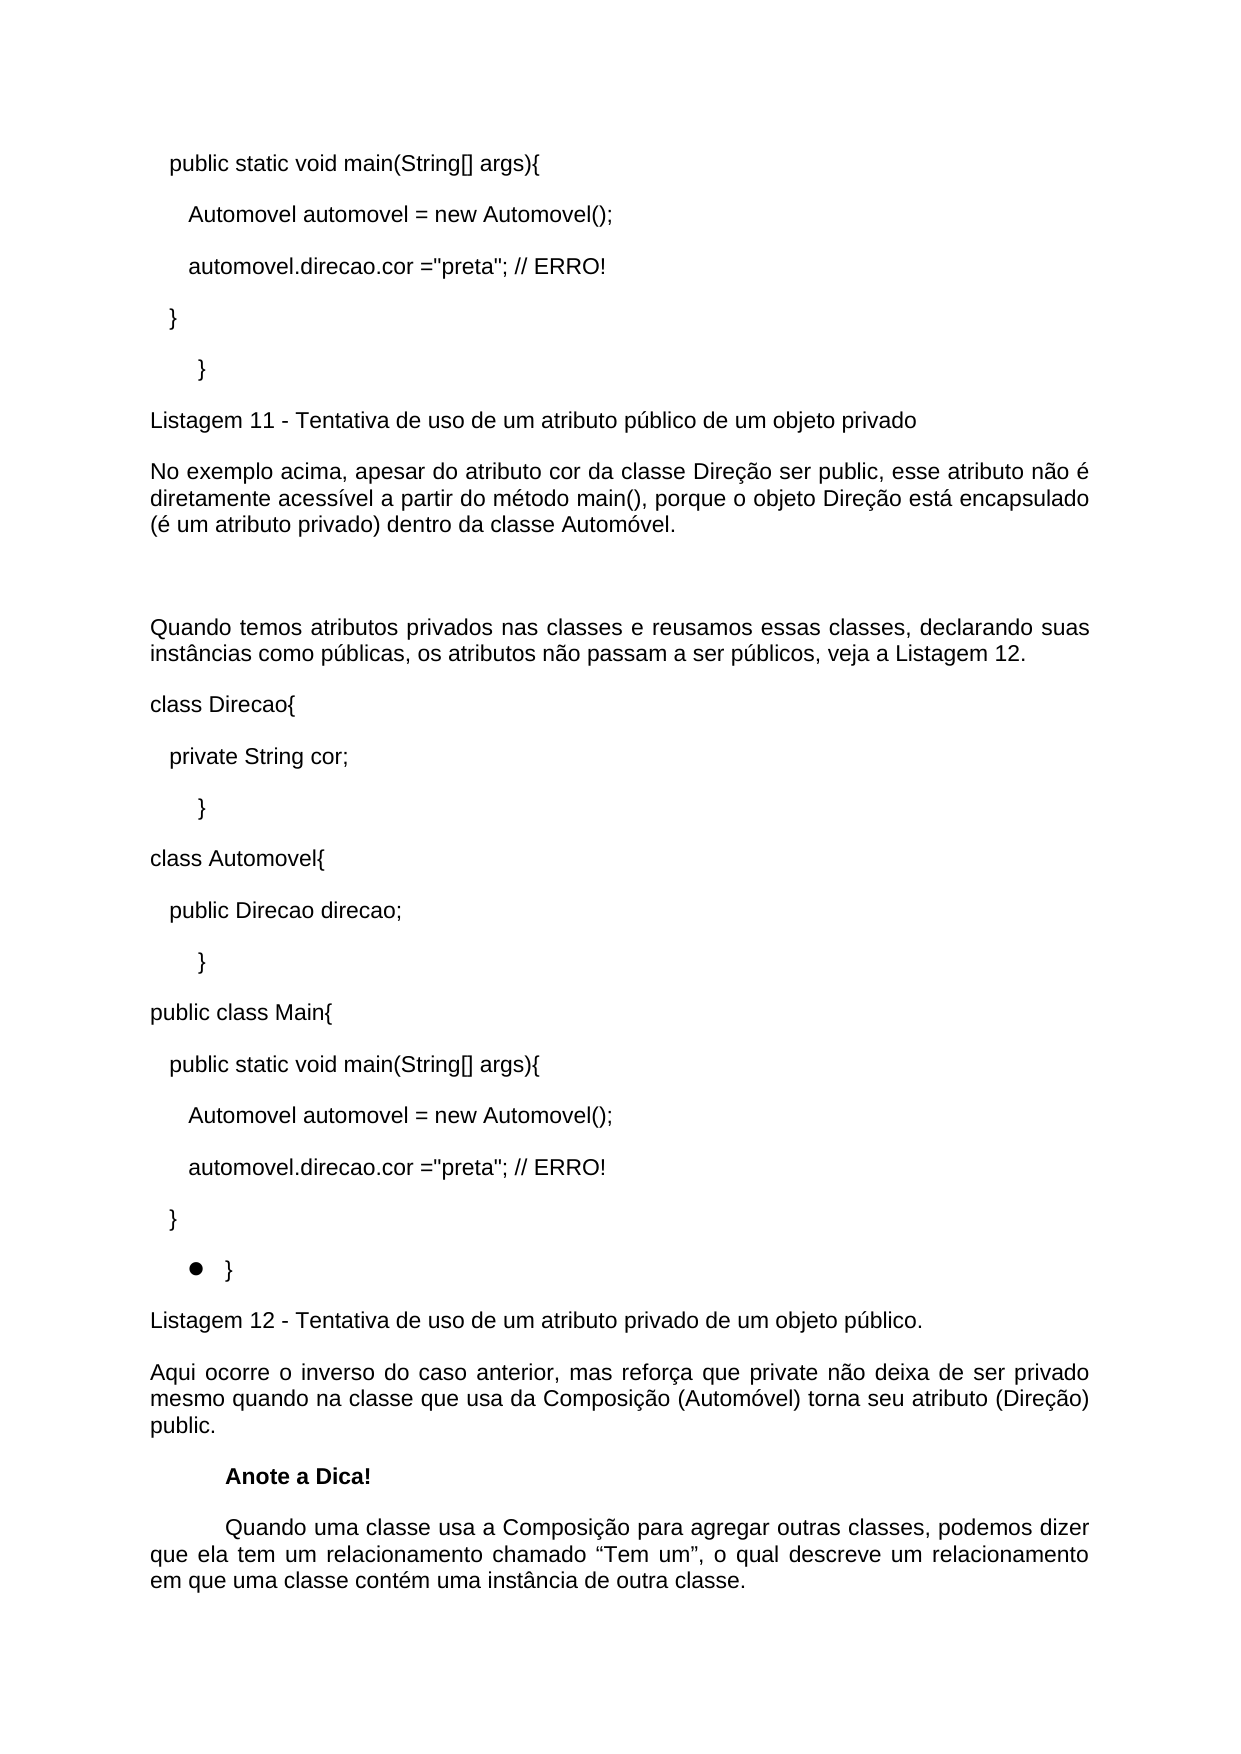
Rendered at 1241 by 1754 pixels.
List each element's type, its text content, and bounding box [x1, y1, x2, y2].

text } [198, 794, 1090, 820]
text public static void main(String[] args){ [150, 1051, 1090, 1077]
text } [150, 1205, 1090, 1231]
text automovel.direcao.cor ="preta"; // ERRO! [150, 1153, 1090, 1180]
text } [198, 355, 1090, 382]
text Aqui ocorre o inverso do caso anterior, mas reforça que private não deixa de ser privado mesmo quando na classe que usa da Composição (Automóvel) torna seu atributo (Direção) public. [150, 1359, 1090, 1438]
text public Direcao direcao; [150, 897, 1090, 923]
text Listagem 12 - Tentativa de uso de um atributo privado de um objeto público. [150, 1307, 1090, 1334]
text Anote a Dica! [150, 1463, 1090, 1489]
text } [150, 304, 1090, 330]
text automovel.direcao.cor ="preta"; // ERRO! [150, 253, 1090, 279]
text class Automovel{ [150, 845, 1090, 872]
text } [198, 948, 1090, 974]
text Automovel automovel = new Automovel(); [150, 201, 1090, 228]
text public class Main{ [150, 999, 1090, 1026]
text public static void main(String[] args){ [150, 150, 1090, 176]
text No exemplo acima, apesar do atributo cor da classe Direção ser public, esse atributo não é diretamente acessível a partir do método main(), porque o objeto Direção está encapsulado (é um atributo privado) dentro da classe Automóvel. [150, 458, 1090, 537]
text Listagem 11 - Tentativa de uso de um atributo público de um objeto privado [150, 407, 1090, 433]
text Quando temos atributos privados nas classes e reusamos essas classes, declarando suas instâncias como públicas, os atributos não passam a ser públicos, veja a Listagem 12. [150, 613, 1090, 666]
text private String cor; [150, 743, 1090, 769]
text class Direcao{ [150, 691, 1090, 718]
text Quando uma classe usa a Composição para agregar outras classes, podemos dizer que ela tem um relacionamento chamado “Tem um”, o qual descreve um relacionamento em que uma classe contém uma instância de outra classe. [150, 1514, 1090, 1593]
list } [187, 1256, 1090, 1282]
text Automovel automovel = new Automovel(); [150, 1102, 1090, 1128]
